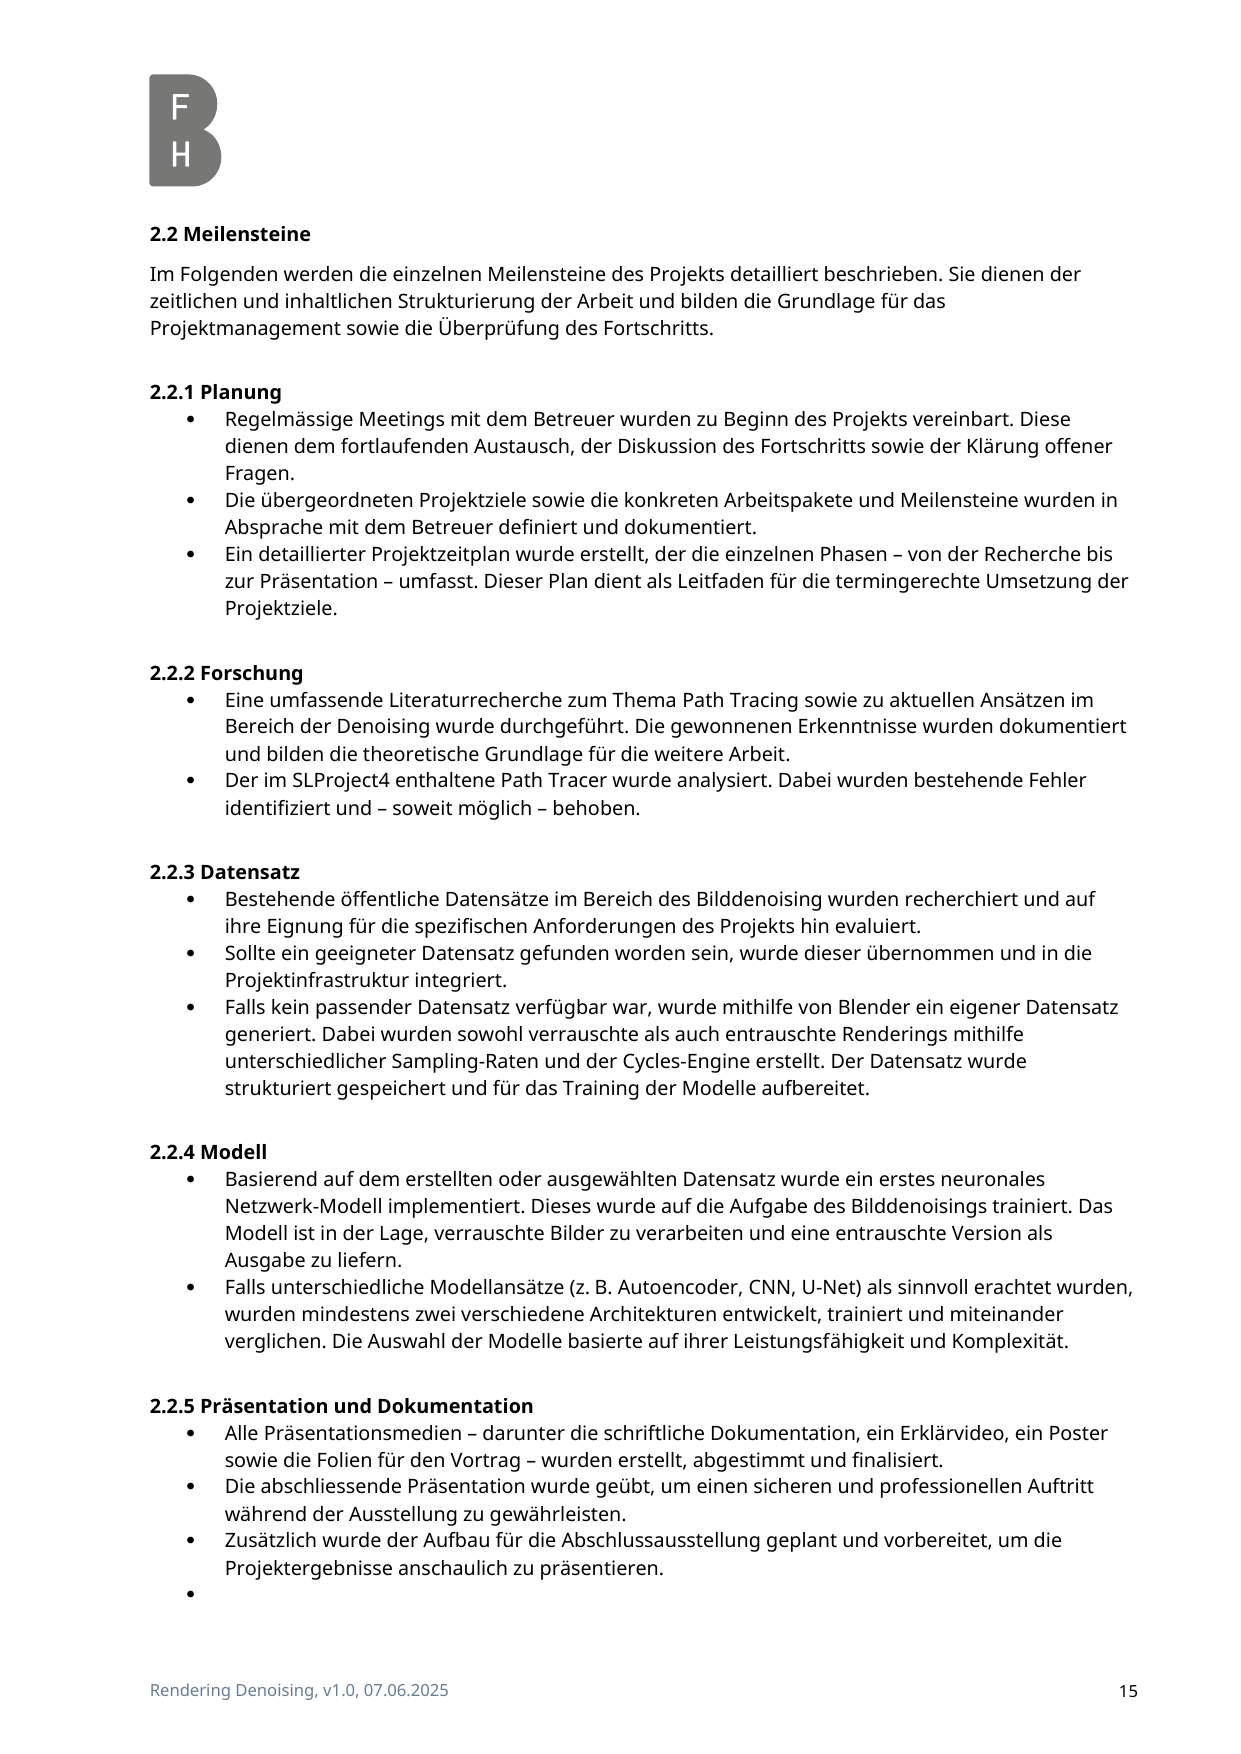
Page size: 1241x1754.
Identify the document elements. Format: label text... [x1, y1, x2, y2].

list Eine umfassende Literaturrecherche zum Thema Path Tracing sowie zu aktuellen Ansätzen im Bereich der Denoising wurde durchgeführt. Die gewonnenen Erkenntnisse wurden dokumentiert und bilden die theoretische Grundlage für die weitere Arbeit. [187, 686, 1136, 767]
subtitle Präsentation und Dokumentation [149, 1392, 1136, 1419]
subtitle Planung [149, 378, 1136, 406]
list Zusätzlich wurde der Aufbau für die Abschlussausstellung geplant und vorbereitet, um die Projektergebnisse anschaulich zu präsentieren. [187, 1527, 1136, 1581]
subtitle Meilensteine [149, 221, 1136, 248]
text Im Folgenden werden die einzelnen Meilensteine des Projekts detailliert beschrieben. Sie dienen der zeitlichen und inhaltlichen Strukturierung der Arbeit und bilden die Grundlage für das Projektmanagement sowie die Überprüfung des Fortschritts. [149, 260, 1136, 341]
list Die übergeordneten Projektziele sowie die konkreten Arbeitspakete und Meilensteine wurden in Absprache mit dem Betreuer definiert und dokumentiert. [187, 486, 1136, 540]
list Sollte ein geeigneter Datensatz gefunden worden sein, wurde dieser übernommen und in die Projektinfrastruktur integriert. [187, 939, 1136, 993]
list Regelmässige Meetings mit dem Betreuer wurden zu Beginn des Projekts vereinbart. Diese dienen dem fortlaufenden Austausch, der Diskussion des Fortschritts sowie der Klärung offener Fragen. [187, 406, 1136, 486]
subtitle Datensatz [149, 858, 1136, 885]
list Alle Präsentationsmedien – darunter die schriftliche Dokumentation, ein Erklärvideo, ein Poster sowie die Folien für den Vortrag – wurden erstellt, abgestimmt und finalisiert. [187, 1419, 1136, 1473]
subtitle Forschung [149, 659, 1136, 686]
subtitle Modell [149, 1138, 1136, 1166]
list Der im SLProject4 enthaltene Path Tracer wurde analysiert. Dabei wurden bestehende Fehler identifiziert und – soweit möglich – behoben. [187, 767, 1136, 821]
list Bestehende öffentliche Datensätze im Bereich des Bilddenoising wurden recherchiert und auf ihre Eignung für die spezifischen Anforderungen des Projekts hin evaluiert. [187, 885, 1136, 939]
list Die abschliessende Präsentation wurde geübt, um einen sicheren und professionellen Auftritt während der Ausstellung zu gewährleisten. [187, 1473, 1136, 1527]
list Basierend auf dem erstellten oder ausgewählten Datensatz wurde ein erstes neuronales Netzwerk-Modell implementiert. Dieses wurde auf die Aufgabe des Bilddenoisings trainiert. Das Modell ist in der Lage, verrauschte Bilder zu verarbeiten und eine entrauschte Version als Ausgabe zu liefern. [187, 1166, 1136, 1273]
list Falls unterschiedliche Modellansätze (z. B. Autoencoder, CNN, U-Net) als sinnvoll erachtet wurden, wurden mindestens zwei verschiedene Architekturen entwickelt, trainiert und miteinander verglichen. Die Auswahl der Modelle basierte auf ihrer Leistungsfähigkeit und Komplexität. [187, 1273, 1136, 1354]
list Falls kein passender Datensatz verfügbar war, wurde mithilfe von Blender ein eigener Datensatz generiert. Dabei wurden sowohl verrauschte als auch entrauschte Renderings mithilfe unterschiedlicher Sampling-Raten und der Cycles-Engine erstellt. Der Datensatz wurde strukturiert gespeichert und für das Training der Modelle aufbereitet. [187, 993, 1136, 1101]
list Ein detaillierter Projektzeitplan wurde erstellt, der die einzelnen Phasen – von der Recherche bis zur Präsentation – umfasst. Dieser Plan dient als Leitfaden für die termingerechte Umsetzung der Projektziele. [187, 540, 1136, 621]
